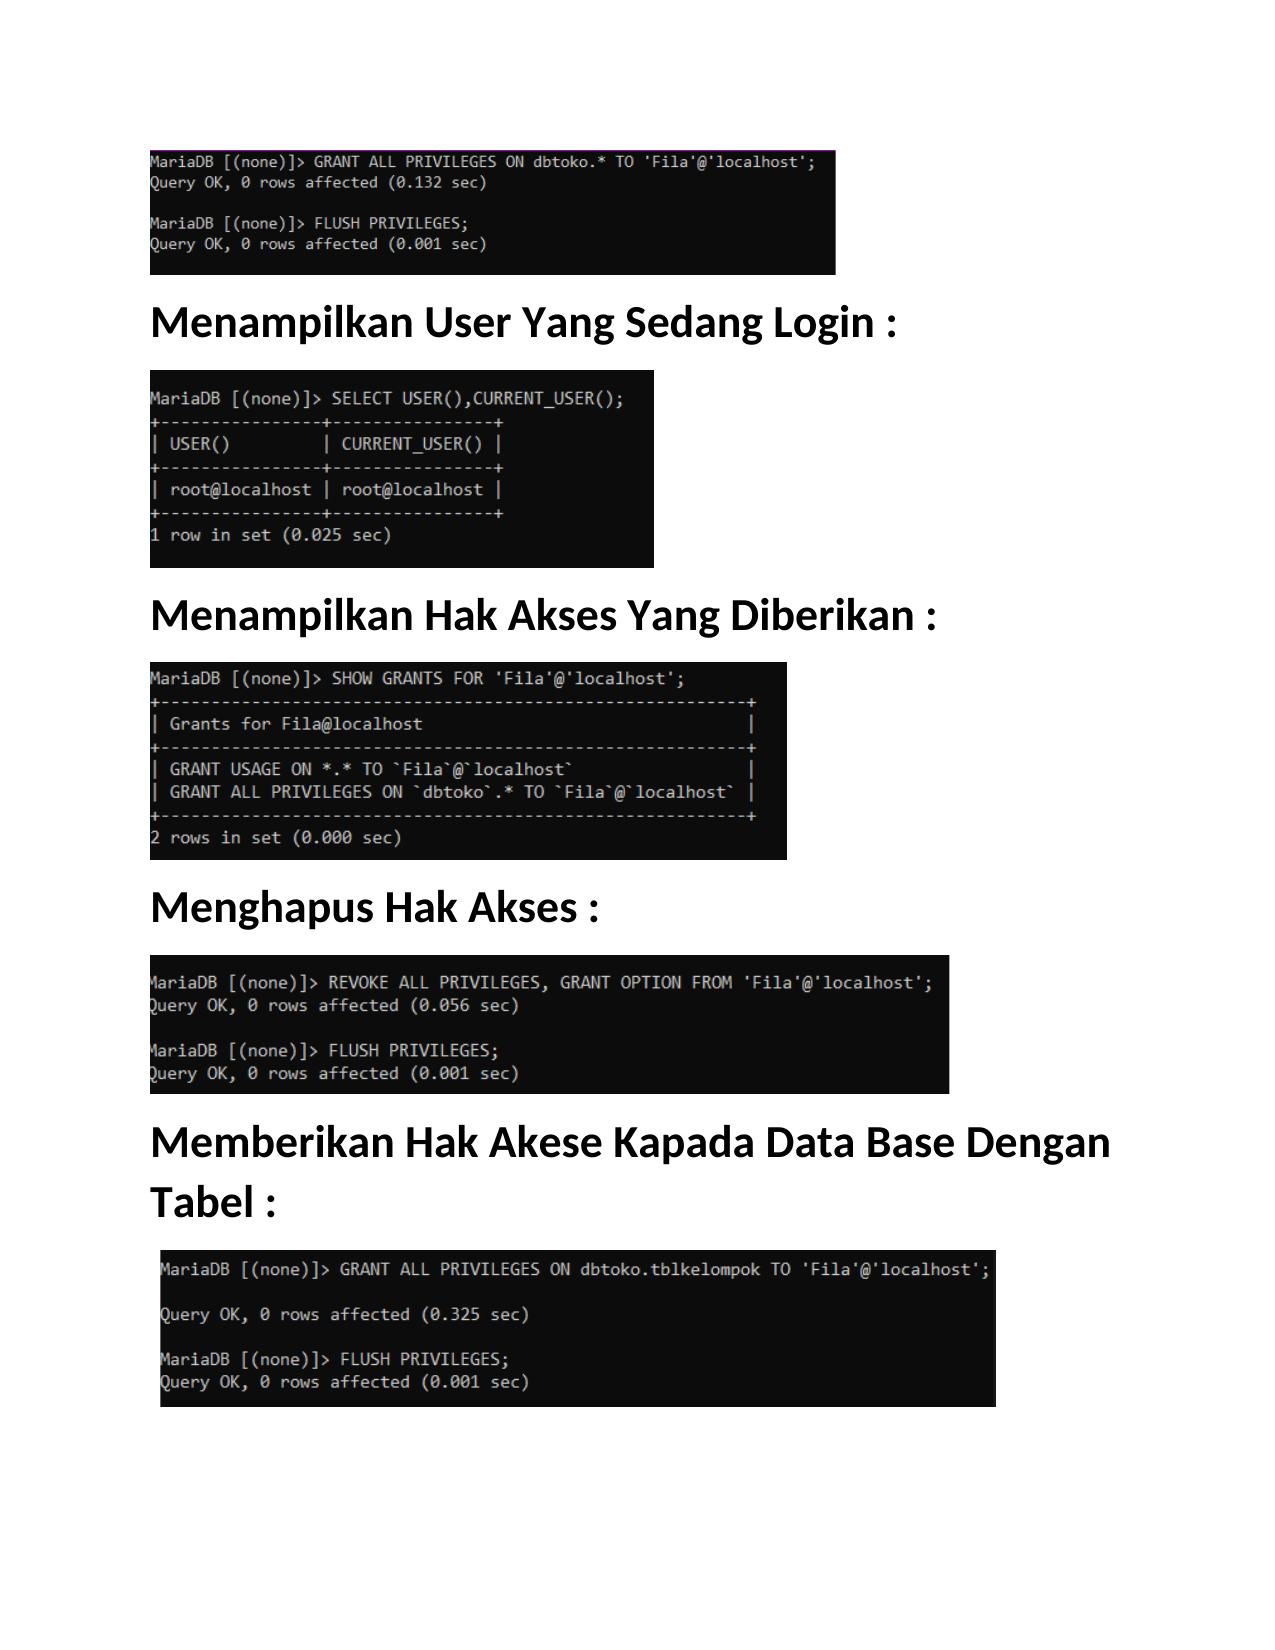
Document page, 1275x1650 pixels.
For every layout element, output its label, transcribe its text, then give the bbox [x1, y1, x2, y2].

picture [150, 150, 836, 275]
text Menghapus Hak Akses : [150, 878, 1125, 934]
text Memberikan Hak Akese Kapada Data Base Dengan Tabel : [150, 1113, 1125, 1229]
text Menampilkan User Yang Sedang Login : [150, 293, 1125, 349]
text Menampilkan Hak Akses Yang Diberikan : [150, 586, 1125, 642]
picture [160, 1250, 996, 1407]
picture [150, 662, 787, 860]
picture [150, 955, 950, 1094]
picture [150, 370, 654, 568]
